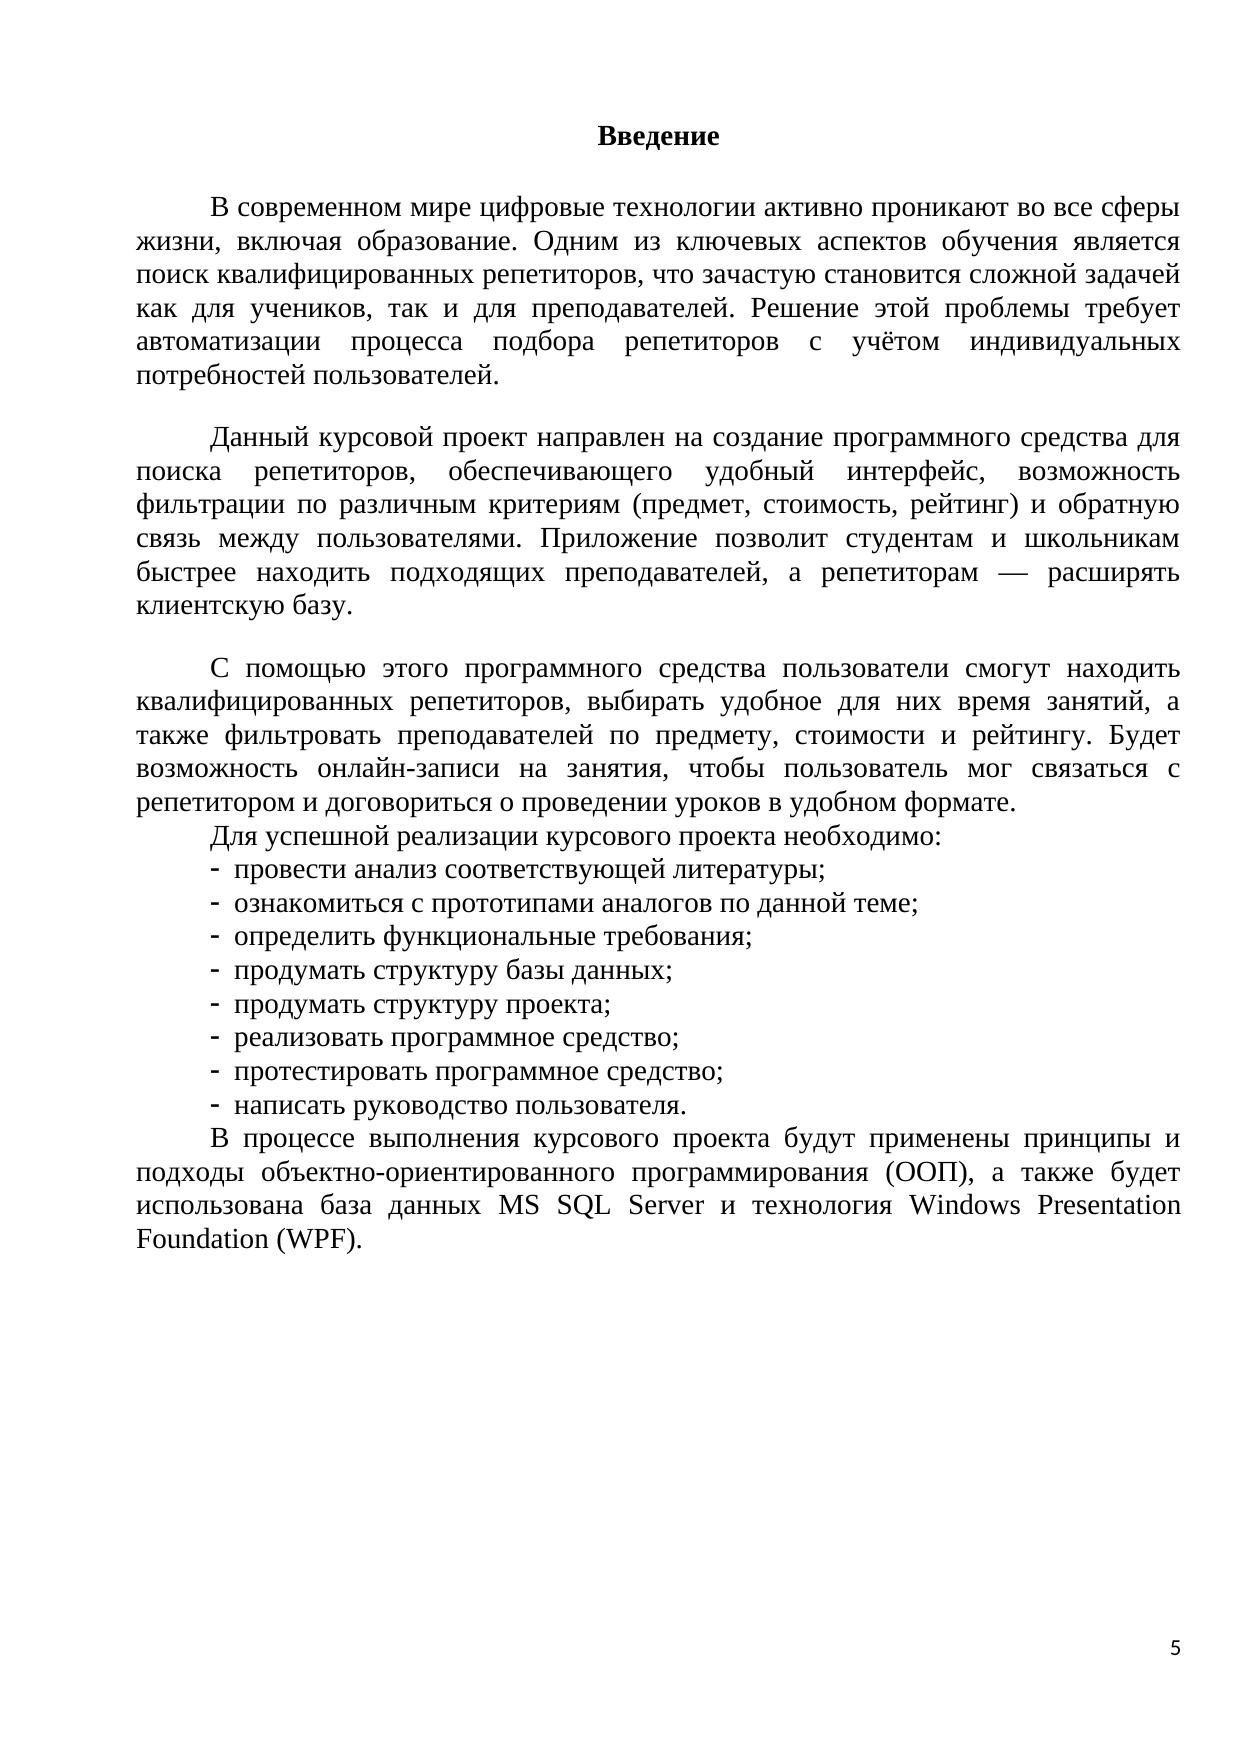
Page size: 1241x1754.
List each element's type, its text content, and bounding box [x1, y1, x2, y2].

list определить функциональные требования; [136, 918, 1181, 952]
subtitle Введение [136, 118, 1181, 152]
text Для успешной реализации курсового проекта необходимо: [136, 818, 1181, 851]
text С помощью этого программного средства пользователи смогут находить квалифицированных репетиторов, выбирать удобное для них время занятий, а также фильтровать преподавателей по предмету, стоимости и рейтингу. Будет возможность онлайн-записи на занятия, чтобы пользователь мог связаться с репетитором и договориться о проведении уроков в удобном формате. [136, 650, 1181, 818]
list продумать структуру базы данных; [136, 952, 1181, 986]
list протестировать программное средство; [136, 1053, 1181, 1087]
list реализовать программное средство; [136, 1019, 1181, 1053]
list провести анализ соответствующей литературы; [136, 851, 1181, 885]
text В современном мире цифровые технологии активно проникают во все сферы жизни, включая образование. Одним из ключевых аспектов обучения является поиск квалифицированных репетиторов, что зачастую становится сложной задачей как для учеников, так и для преподавателей. Решение этой проблемы требует автоматизации процесса подбора репетиторов с учётом индивидуальных потребностей пользователей. [136, 189, 1181, 390]
list написать руководство пользователя. [136, 1087, 1181, 1120]
list продумать структуру проекта; [136, 986, 1181, 1019]
text В процессе выполнения курсового проекта будут применены принципы и подходы объектно-ориентированного программирования (ООП), а также будет использована база данных MS SQL Server и технология Windows Presentation Foundation (WPF). [136, 1120, 1181, 1254]
text Данный курсовой проект направлен на создание программного средства для поиска репетиторов, обеспечивающего удобный интерфейс, возможность фильтрации по различным критериям (предмет, стоимость, рейтинг) и обратную связь между пользователями. Приложение позволит студентам и школьникам быстрее находить подходящих преподавателей, а репетиторам — расширять клиентскую базу. [136, 419, 1181, 621]
list ознакомиться с прототипами аналогов по данной теме; [136, 885, 1181, 918]
